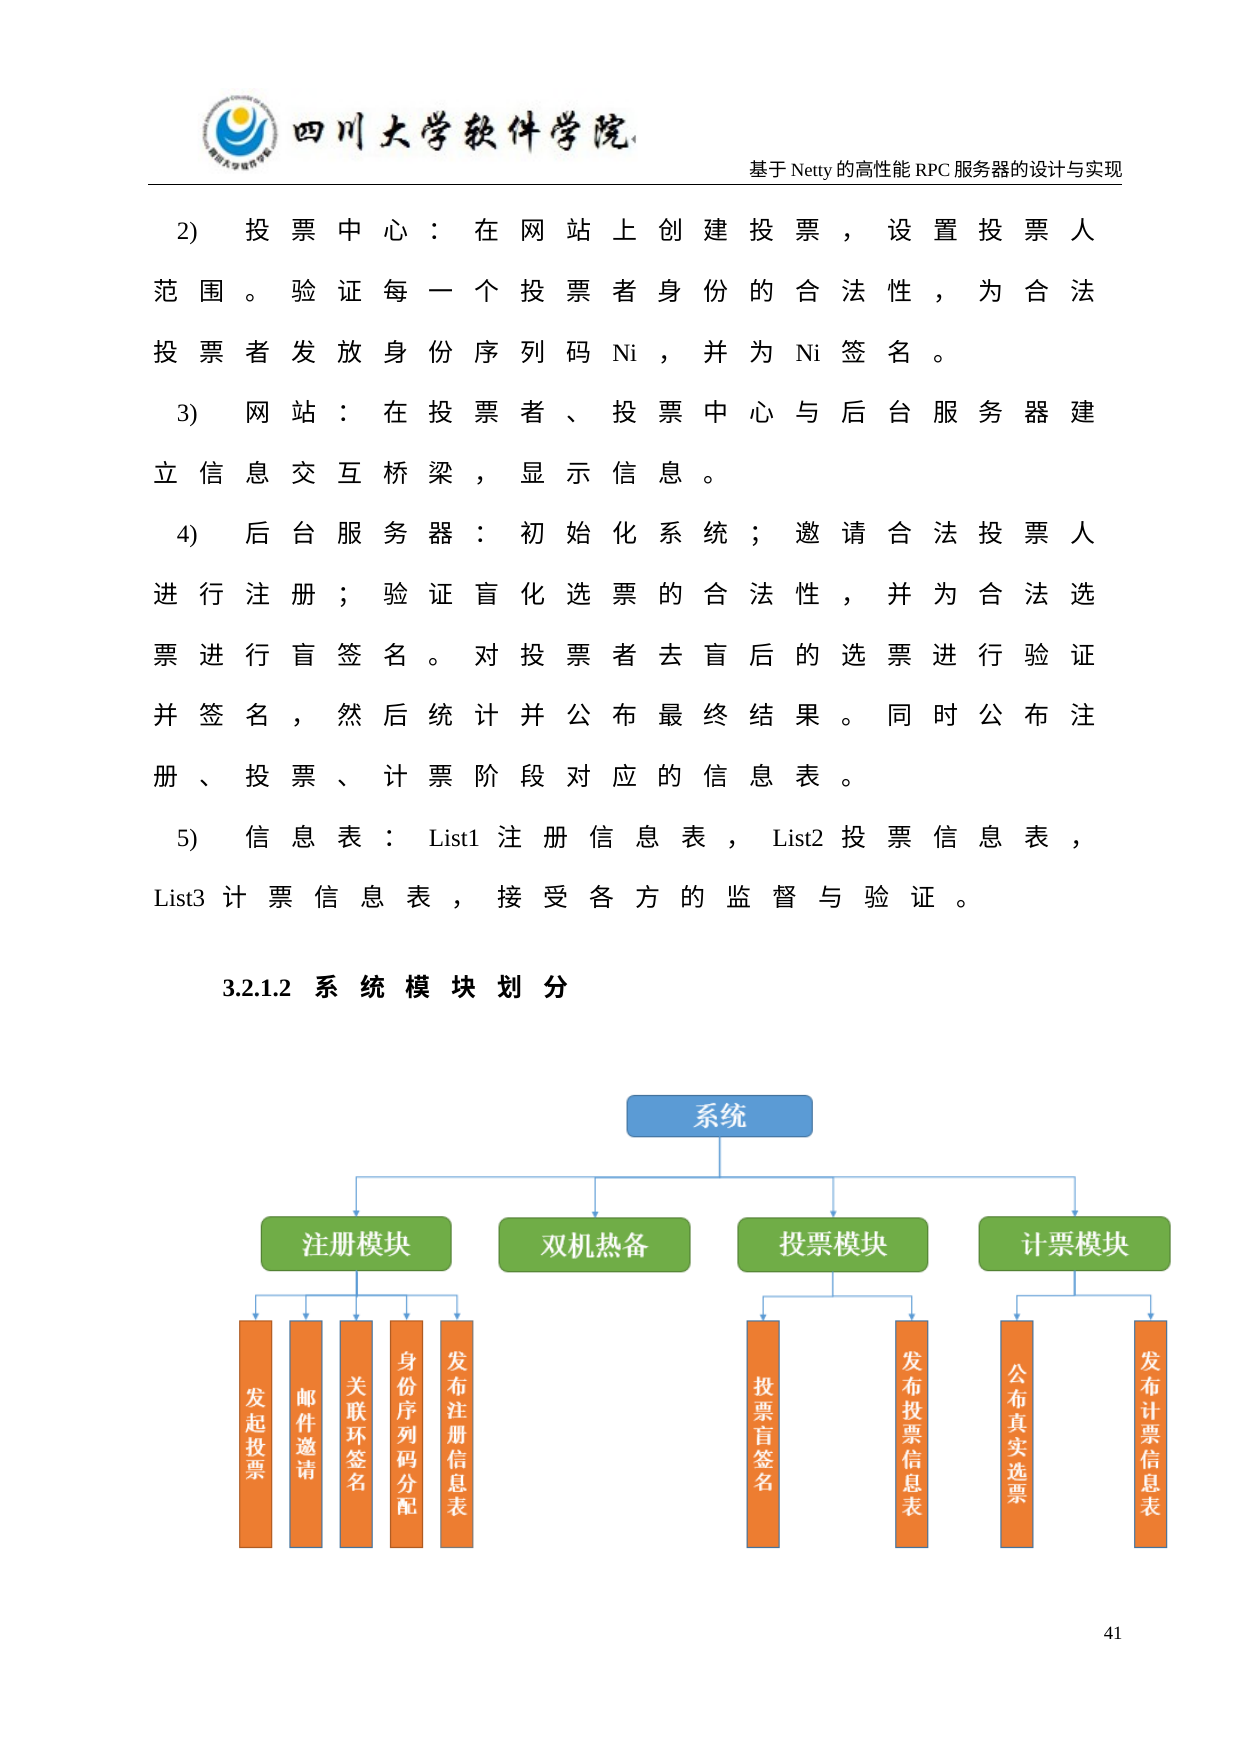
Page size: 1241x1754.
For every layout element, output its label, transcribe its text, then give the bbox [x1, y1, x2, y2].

subtitle 3.2.1.2 系统模块划分 [154, 955, 1116, 1016]
list 投票中心：在网站上创建投票，设置投票人范围。验证每一个投票者身份的合法性，为合法投票者发放身份序列码Ni，并为Ni签名。 [154, 198, 1116, 380]
list 后台服务器：初始化系统；邀请合法投票人进行注册；验证盲化选票的合法性，并为合法选票进行盲签名。对投票者去盲后的选票进行验证并签名，然后统计并公布最终结果。同时公布注册、投票、计票阶段对应的信息表。 [154, 502, 1116, 805]
list 网站：在投票者、投票中心与后台服务器建立信息交互桥梁，显示信息。 [154, 380, 1116, 502]
list 信息表：List1注册信息表，List2投票信息表，List3计票信息表，接受各方的监督与验证。 [154, 805, 1116, 926]
picture [222, 1079, 1197, 1563]
picture [197, 88, 639, 177]
